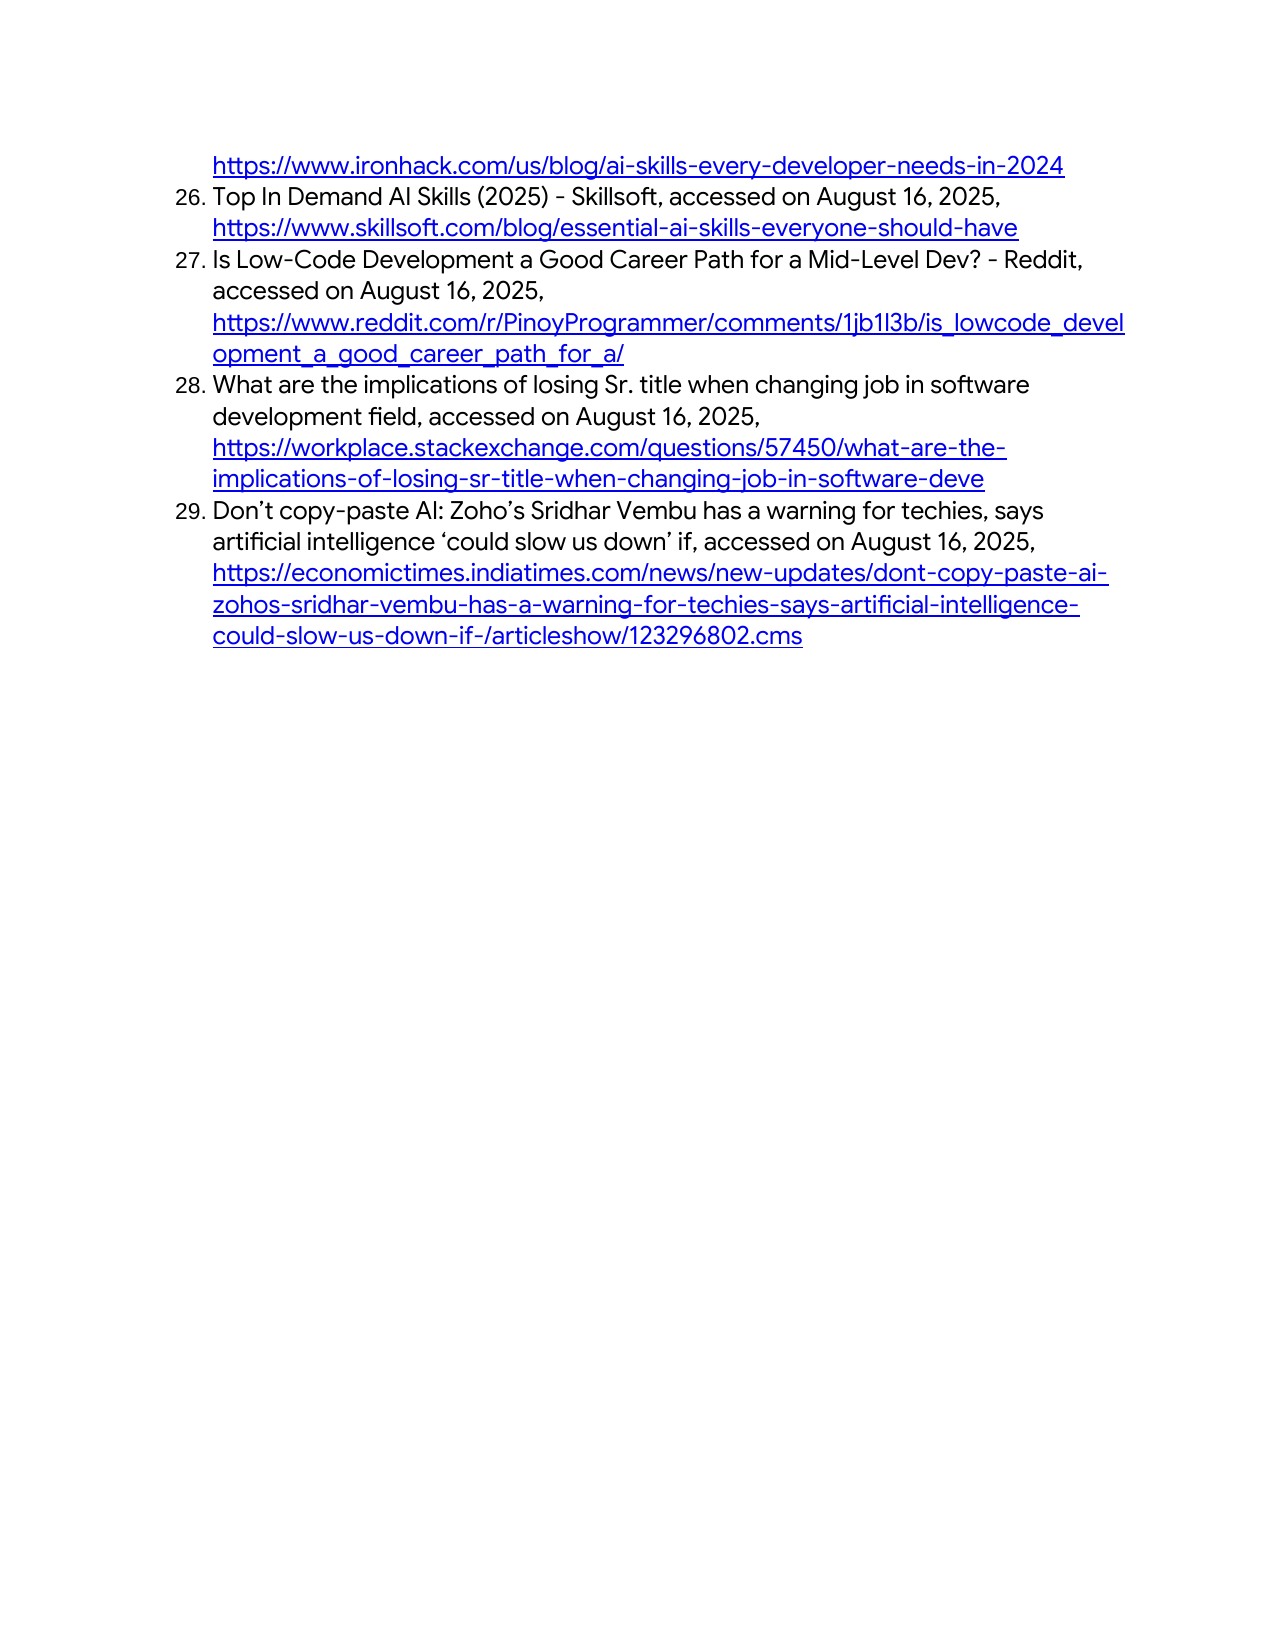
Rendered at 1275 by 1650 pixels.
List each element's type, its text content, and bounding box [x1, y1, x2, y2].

list What are the implications of losing Sr. title when changing job in software development field, accessed on August 16, 2025, https://workplace.stackexchange.com/questions/57450/what-are-the-implications-of-losing-sr-title-when-changing-job-in-software-deve [175, 369, 1125, 495]
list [175, 150, 1125, 181]
list Top In Demand AI Skills (2025) - Skillsoft, accessed on August 16, 2025, https://www.skillsoft.com/blog/essential-ai-skills-everyone-should-have [175, 181, 1125, 244]
list Don’t copy-paste AI: Zoho’s Sridhar Vembu has a warning for techies, says artificial intelligence ‘could slow us down’ if, accessed on August 16, 2025, https://economictimes.indiatimes.com/news/new-updates/dont-copy-paste-ai-zohos-sridhar-vembu-has-a-warning-for-techies-says-artificial-intelligence-could-slow-us-down-if-/articleshow/123296802.cms [175, 495, 1125, 652]
list Is Low-Code Development a Good Career Path for a Mid-Level Dev? - Reddit, accessed on August 16, 2025, https://www.reddit.com/r/PinoyProgrammer/comments/1jb1l3b/is_lowcode_development_a_good_career_path_for_a/ [175, 244, 1125, 369]
